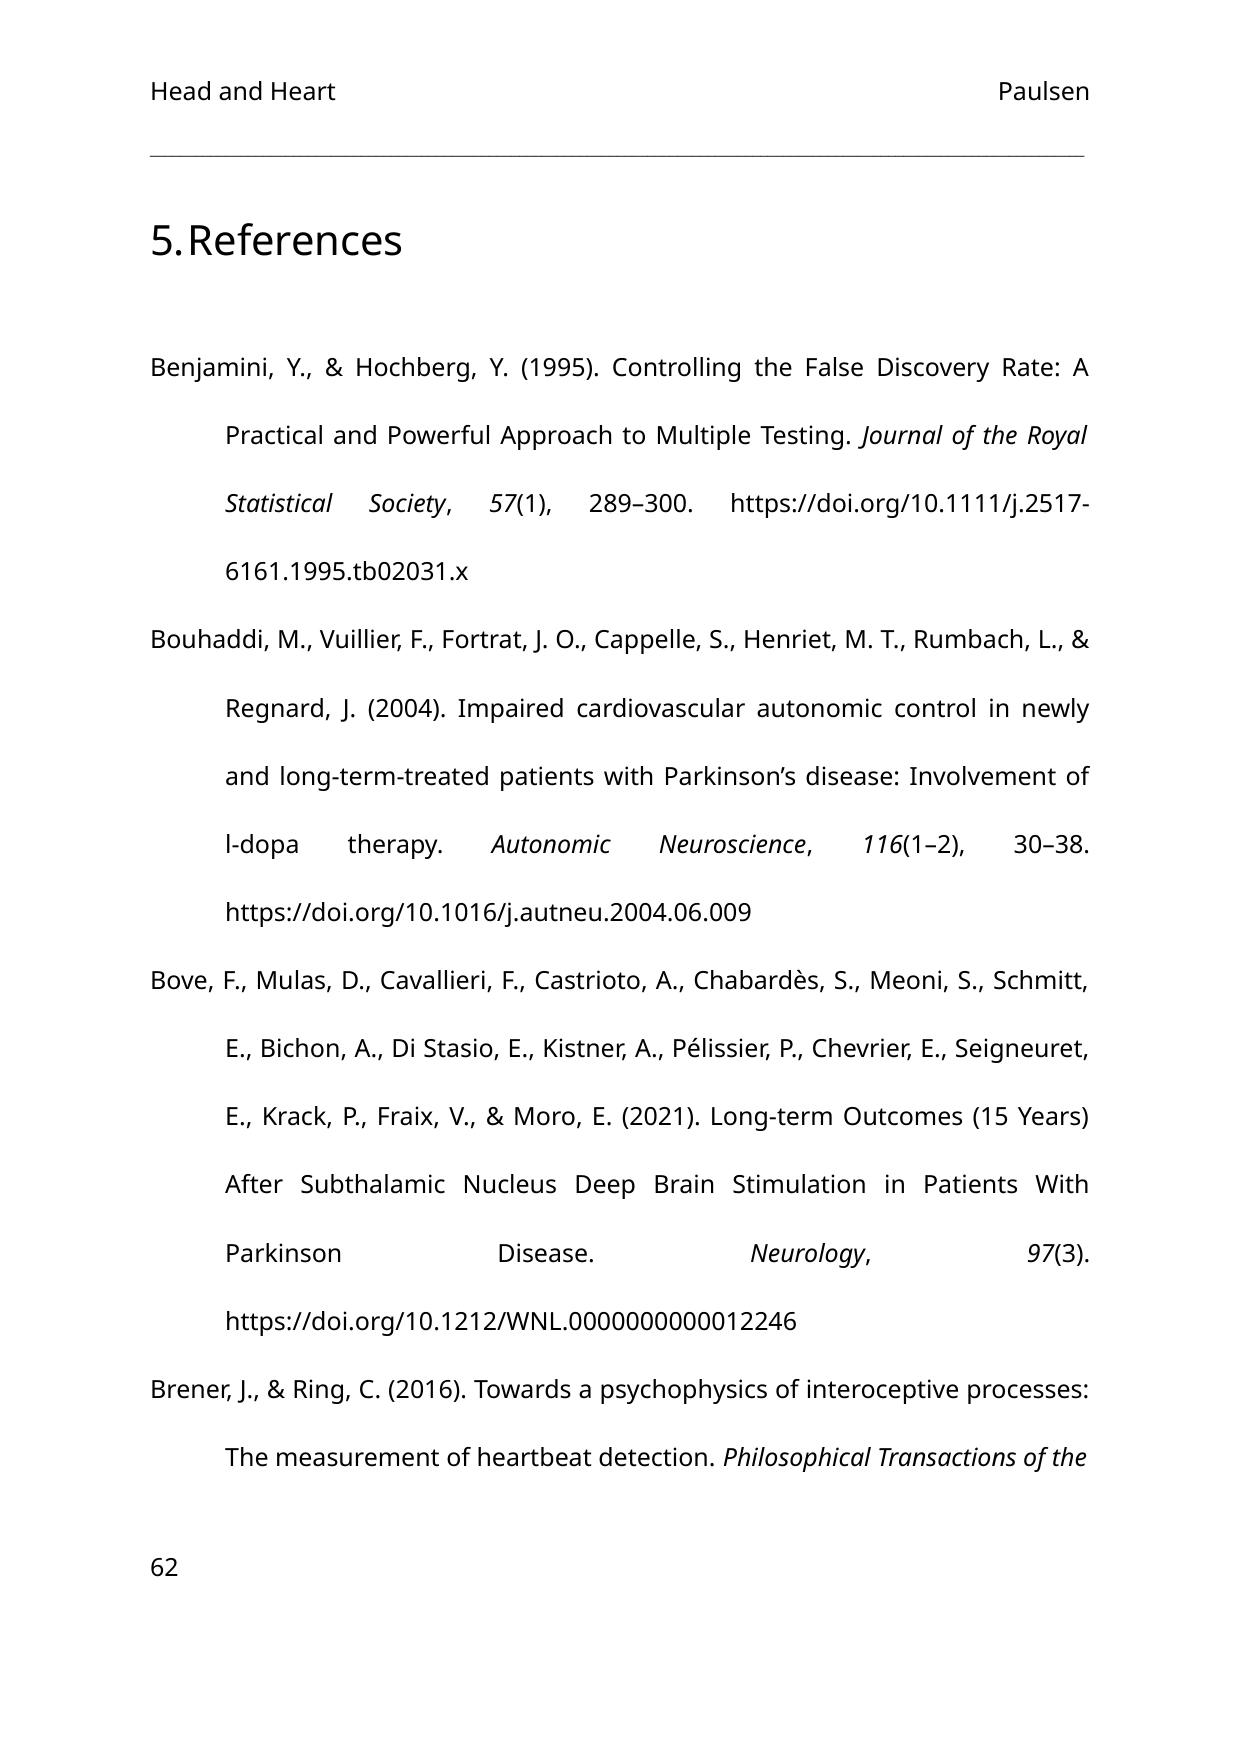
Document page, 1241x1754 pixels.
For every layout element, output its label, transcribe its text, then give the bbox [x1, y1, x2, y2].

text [150, 1371, 1090, 1474]
text Benjamini, Y., & Hochberg, Y. (1995). Controlling the False Discovery Rate: A Practical and Powerful Approach to Multiple Testing. Journal of the Royal Statistical Society, 57(1), 289–300. https://doi.org/10.1111/j.2517-6161.1995.tb02031.x [150, 349, 1090, 588]
text Bouhaddi, M., Vuillier, F., Fortrat, J. O., Cappelle, S., Henriet, M. T., Rumbach, L., & Regnard, J. (2004). Impaired cardiovascular autonomic control in newly and long-term-treated patients with Parkinson’s disease: Involvement of l-dopa therapy. Autonomic Neuroscience, 116(1–2), 30–38. https://doi.org/10.1016/j.autneu.2004.06.009 [150, 622, 1090, 929]
text Bove, F., Mulas, D., Cavallieri, F., Castrioto, A., Chabardès, S., Meoni, S., Schmitt, E., Bichon, A., Di Stasio, E., Kistner, A., Pélissier, P., Chevrier, E., Seigneuret, E., Krack, P., Fraix, V., & Moro, E. (2021). Long-term Outcomes (15 Years) After Subthalamic Nucleus Deep Brain Stimulation in Patients With Parkinson Disease. Neurology, 97(3). https://doi.org/10.1212/WNL.0000000000012246 [150, 963, 1090, 1337]
subtitle References [150, 211, 1090, 268]
